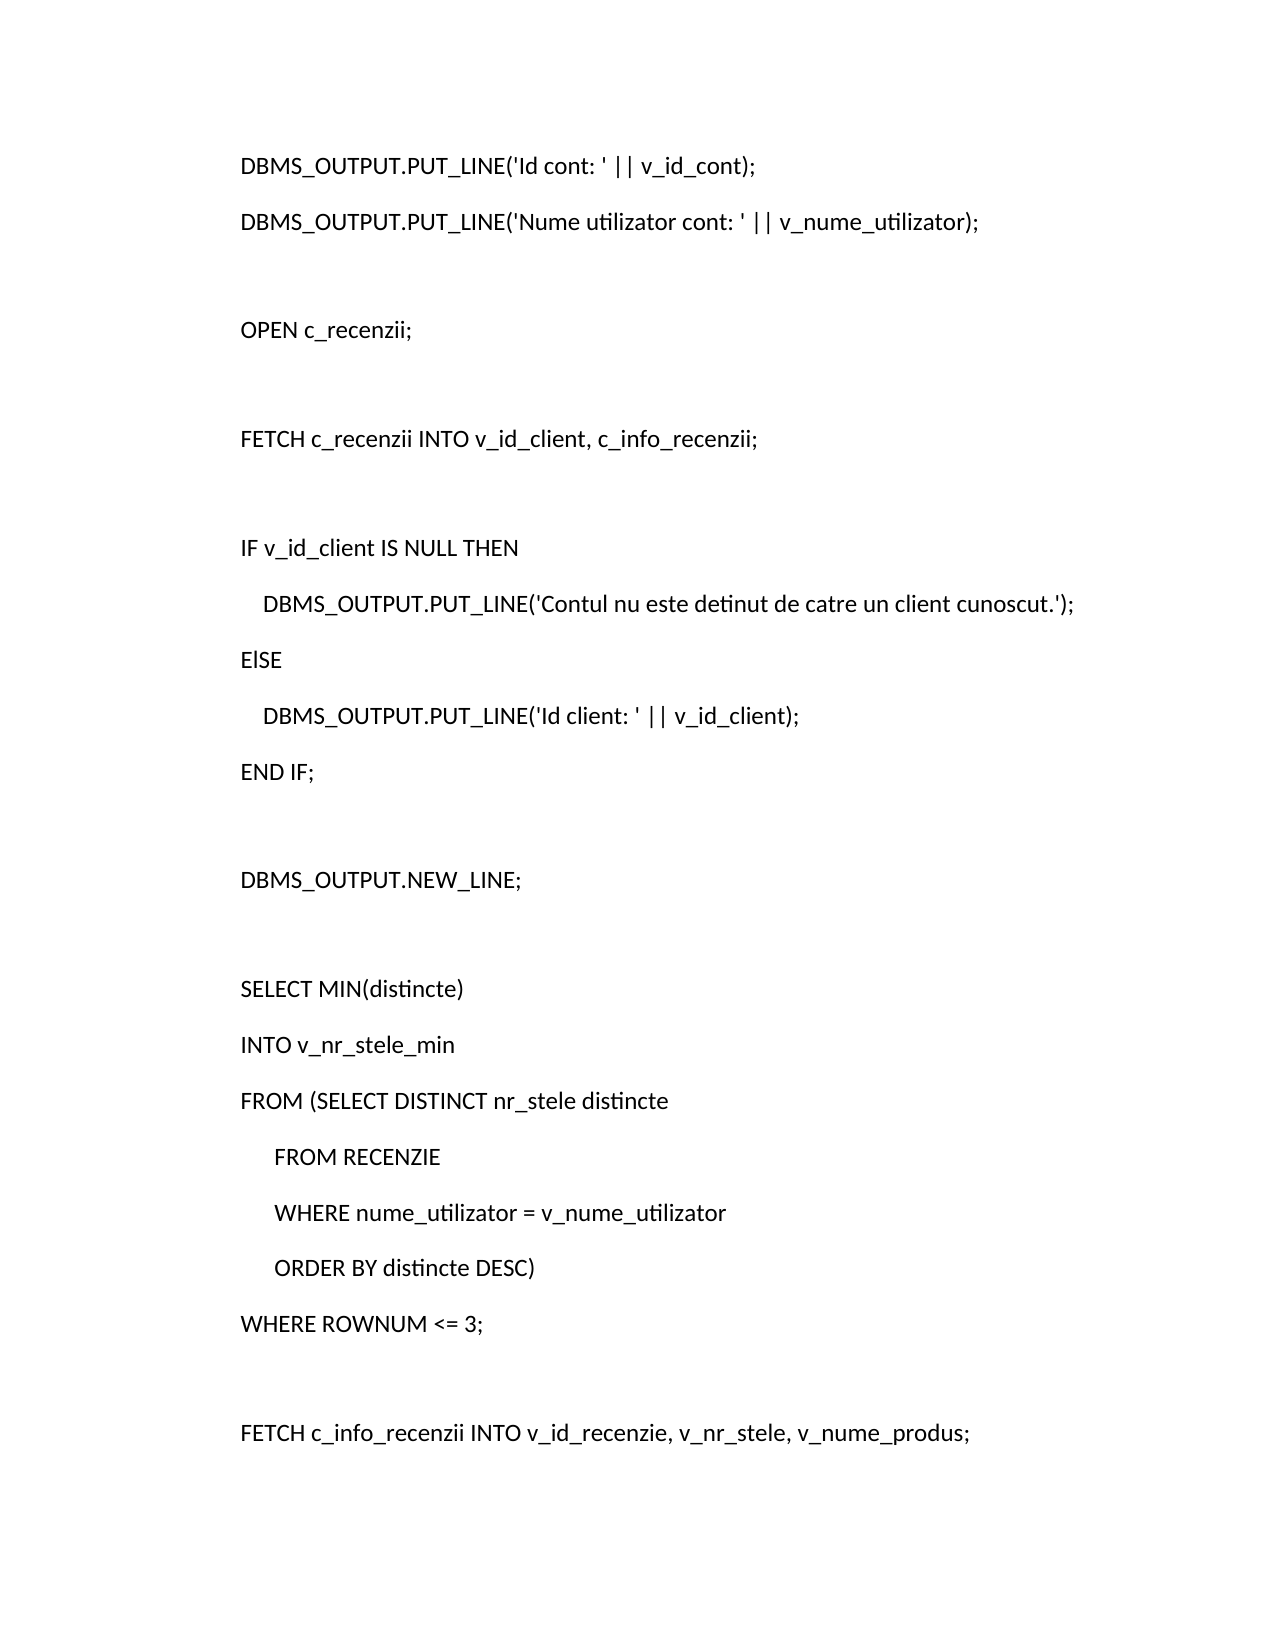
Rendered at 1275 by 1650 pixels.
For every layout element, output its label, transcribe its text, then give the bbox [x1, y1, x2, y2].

text END IF; [150, 756, 1125, 786]
text FETCH c_info_recenzii INTO v_id_recenzie, v_nr_stele, v_nume_produs; [150, 1417, 1125, 1448]
text DBMS_OUTPUT.PUT_LINE('Id client: ' || v_id_client); [150, 700, 1125, 730]
text IF v_id_client IS NULL THEN [150, 532, 1125, 563]
text FROM (SELECT DISTINCT nr_stele distincte [150, 1085, 1125, 1116]
text DBMS_OUTPUT.PUT_LINE('Nume utilizator cont: ' || v_nume_utilizator); [150, 206, 1125, 236]
text DBMS_OUTPUT.PUT_LINE('Contul nu este detinut de catre un client cunoscut.'); [150, 588, 1125, 619]
text FETCH c_recenzii INTO v_id_client, c_info_recenzii; [150, 423, 1125, 454]
text FROM RECENZIE [150, 1141, 1125, 1171]
text ORDER BY distincte DESC) [150, 1253, 1125, 1283]
text ElSE [150, 644, 1125, 674]
text WHERE nume_utilizator = v_nume_utilizator [150, 1197, 1125, 1227]
text DBMS_OUTPUT.NEW_LINE; [150, 864, 1125, 895]
text OPEN c_recenzii; [150, 315, 1125, 345]
text SELECT MIN(distincte) [150, 973, 1125, 1004]
text WHERE ROWNUM <= 3; [150, 1308, 1125, 1339]
text DBMS_OUTPUT.PUT_LINE('Id cont: ' || v_id_cont); [150, 150, 1125, 181]
text INTO v_nr_stele_min [150, 1029, 1125, 1060]
